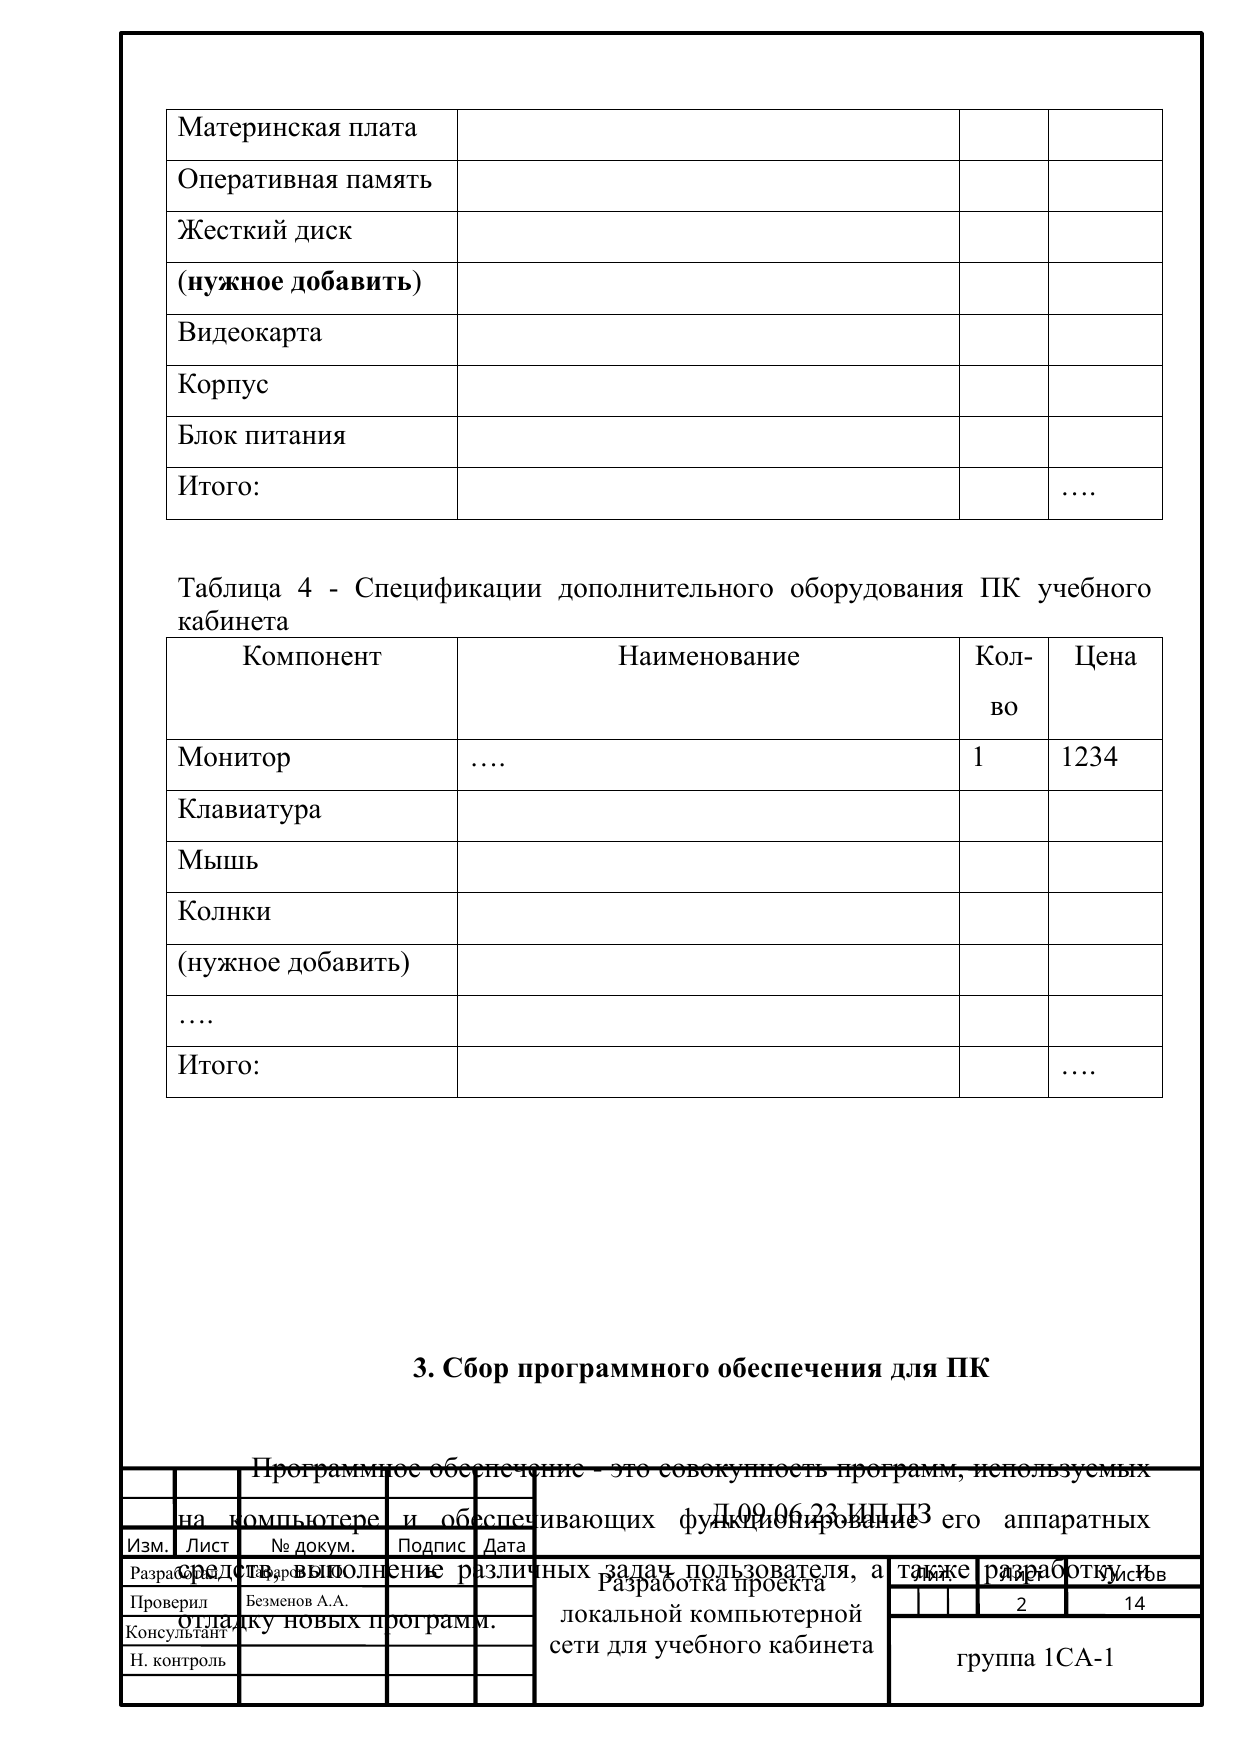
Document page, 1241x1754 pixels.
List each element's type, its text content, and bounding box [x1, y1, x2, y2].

table_cell [1049, 945, 1162, 995]
table_cell [1049, 842, 1162, 892]
table_cell [960, 161, 1048, 211]
table_cell [960, 212, 1048, 262]
table_cell [1049, 893, 1162, 943]
table_cell Итого: [167, 468, 457, 518]
text Программное обеспечение - это совокупность программ, используемых на компьютере и обеспечивающих функционирование его аппаратных средств, выполнение различных задач пользователя, а также разработку и отладку новых программ. [177, 1451, 1152, 1635]
table_cell [458, 842, 959, 892]
table_cell [960, 945, 1048, 995]
table_cell [960, 842, 1048, 892]
table_cell [960, 417, 1048, 467]
table_cell [960, 315, 1048, 365]
table_cell Видеокарта [167, 315, 457, 365]
table_header Наименование [458, 638, 959, 738]
table_cell [1049, 263, 1162, 313]
table_cell Мышь [167, 842, 457, 892]
table_cell Корпус [167, 366, 457, 416]
table_cell (нужное добавить) [167, 945, 457, 995]
table_cell …. [1049, 1047, 1162, 1097]
table_cell 1 [960, 740, 1048, 790]
table_cell Монитор [167, 740, 457, 790]
table_cell [458, 945, 959, 995]
table_cell [1049, 315, 1162, 365]
text Таблица 4 - Спецификации дополнительного оборудования ПК учебного кабинета [177, 570, 1152, 637]
table_cell [1049, 366, 1162, 416]
table_cell [458, 161, 959, 211]
table_cell [458, 893, 959, 943]
table_cell [960, 263, 1048, 313]
table_cell [458, 366, 959, 416]
table_cell Оперативная память [167, 161, 457, 211]
table_cell [458, 315, 959, 365]
table_cell [960, 110, 1048, 160]
table_cell Материнская плата [167, 110, 457, 160]
table_cell Итого: [167, 1047, 457, 1097]
table_cell [1049, 212, 1162, 262]
table_cell (нужное добавить) [167, 263, 457, 313]
table_cell [960, 366, 1048, 416]
table_cell 1234 [1049, 740, 1162, 790]
table_cell [960, 893, 1048, 943]
table_cell [960, 996, 1048, 1046]
table_cell Клавиатура [167, 791, 457, 841]
table_cell [458, 263, 959, 313]
table_cell [960, 1047, 1048, 1097]
table_cell Колнки [167, 893, 457, 943]
table_cell [960, 791, 1048, 841]
table_cell [458, 417, 959, 467]
table_header Компонент [167, 638, 457, 738]
table_cell [458, 791, 959, 841]
table_cell [1049, 791, 1162, 841]
table_cell [458, 996, 959, 1046]
table_cell [458, 110, 959, 160]
table_cell Жесткий диск [167, 212, 457, 262]
table_cell …. [458, 740, 959, 790]
table_header Цена [1049, 638, 1162, 738]
table_cell [960, 468, 1048, 518]
table_cell …. [1049, 468, 1162, 518]
table_cell [1049, 417, 1162, 467]
table_cell [1049, 110, 1162, 160]
table_cell Блок питания [167, 417, 457, 467]
table_cell [1049, 161, 1162, 211]
table_cell [458, 212, 959, 262]
table_cell [458, 1047, 959, 1097]
text 3. Сбор программного обеспечения для ПК [177, 1350, 1152, 1383]
table_cell …. [167, 996, 457, 1046]
table_cell [1049, 996, 1162, 1046]
table_cell [458, 468, 959, 518]
table_header Кол-во [960, 638, 1048, 738]
